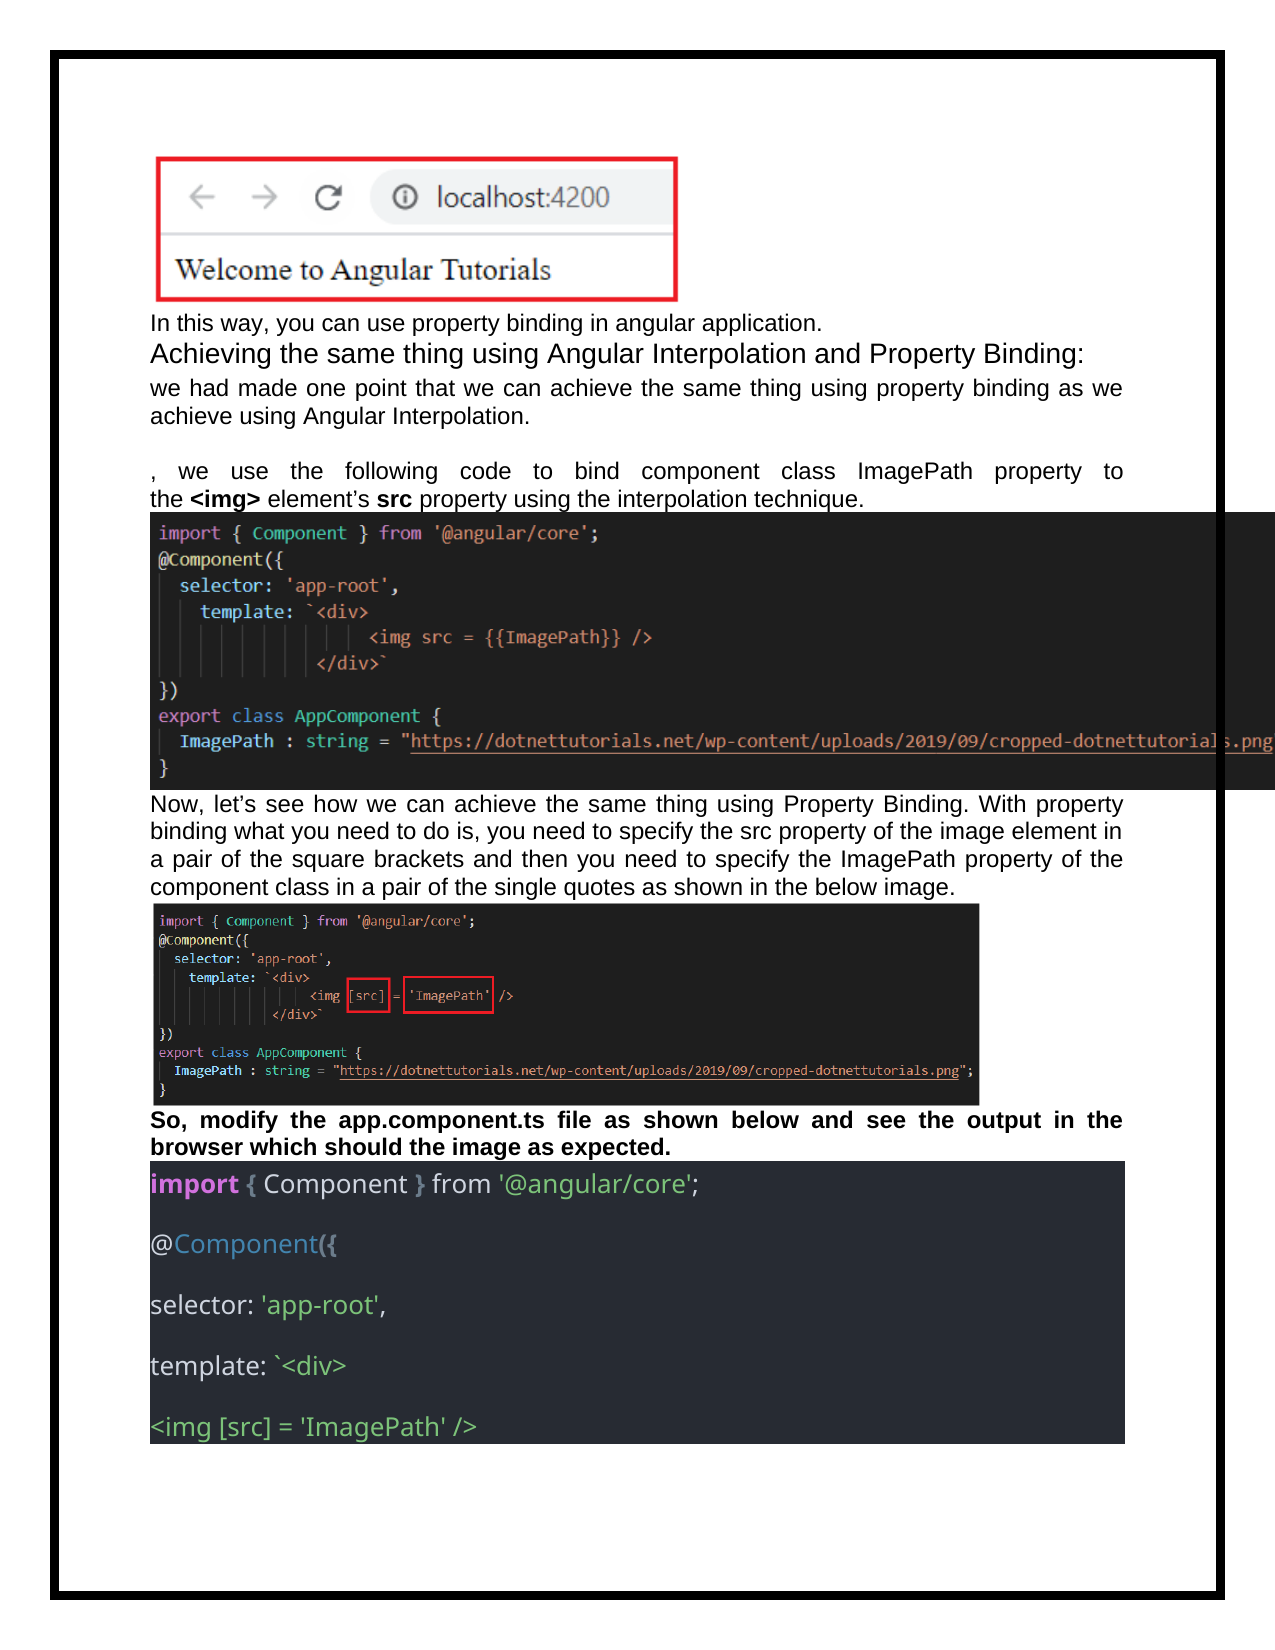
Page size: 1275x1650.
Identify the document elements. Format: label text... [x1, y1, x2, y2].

subtitle Achieving the same thing using Angular Interpolation and Property Binding: [150, 337, 1125, 369]
text import { Component } from '@angular/core'; [150, 1161, 1125, 1201]
picture [150, 900, 980, 1106]
picture [150, 150, 686, 310]
text selector: 'app-root', [150, 1282, 1125, 1322]
text So, modify the app.component.ts file as shown below and see the output in the browser which should the image as expected. [150, 1106, 1125, 1161]
text In this way, you can use property binding in angular application. [150, 309, 1125, 337]
picture [1225, 512, 1275, 790]
text template: `<div> [150, 1343, 1125, 1383]
text @Component({ [150, 1222, 1125, 1262]
text , we use the following code to bind component class ImagePath property to the <img> element’s src property using the interpolation technique. [150, 457, 1125, 512]
picture [150, 512, 1216, 790]
text we had made one point that we can achieve the same thing using property binding as we achieve using Angular Interpolation. [150, 374, 1125, 429]
text Now, let’s see how we can achieve the same thing using Property Binding. With property binding what you need to do is, you need to specify the src property of the image element in a pair of the square brackets and then you need to specify the ImagePath property of the component class in a pair of the single quotes as shown in the below image. [150, 790, 1125, 900]
text <img [src] = 'ImagePath' /> [150, 1404, 1125, 1444]
